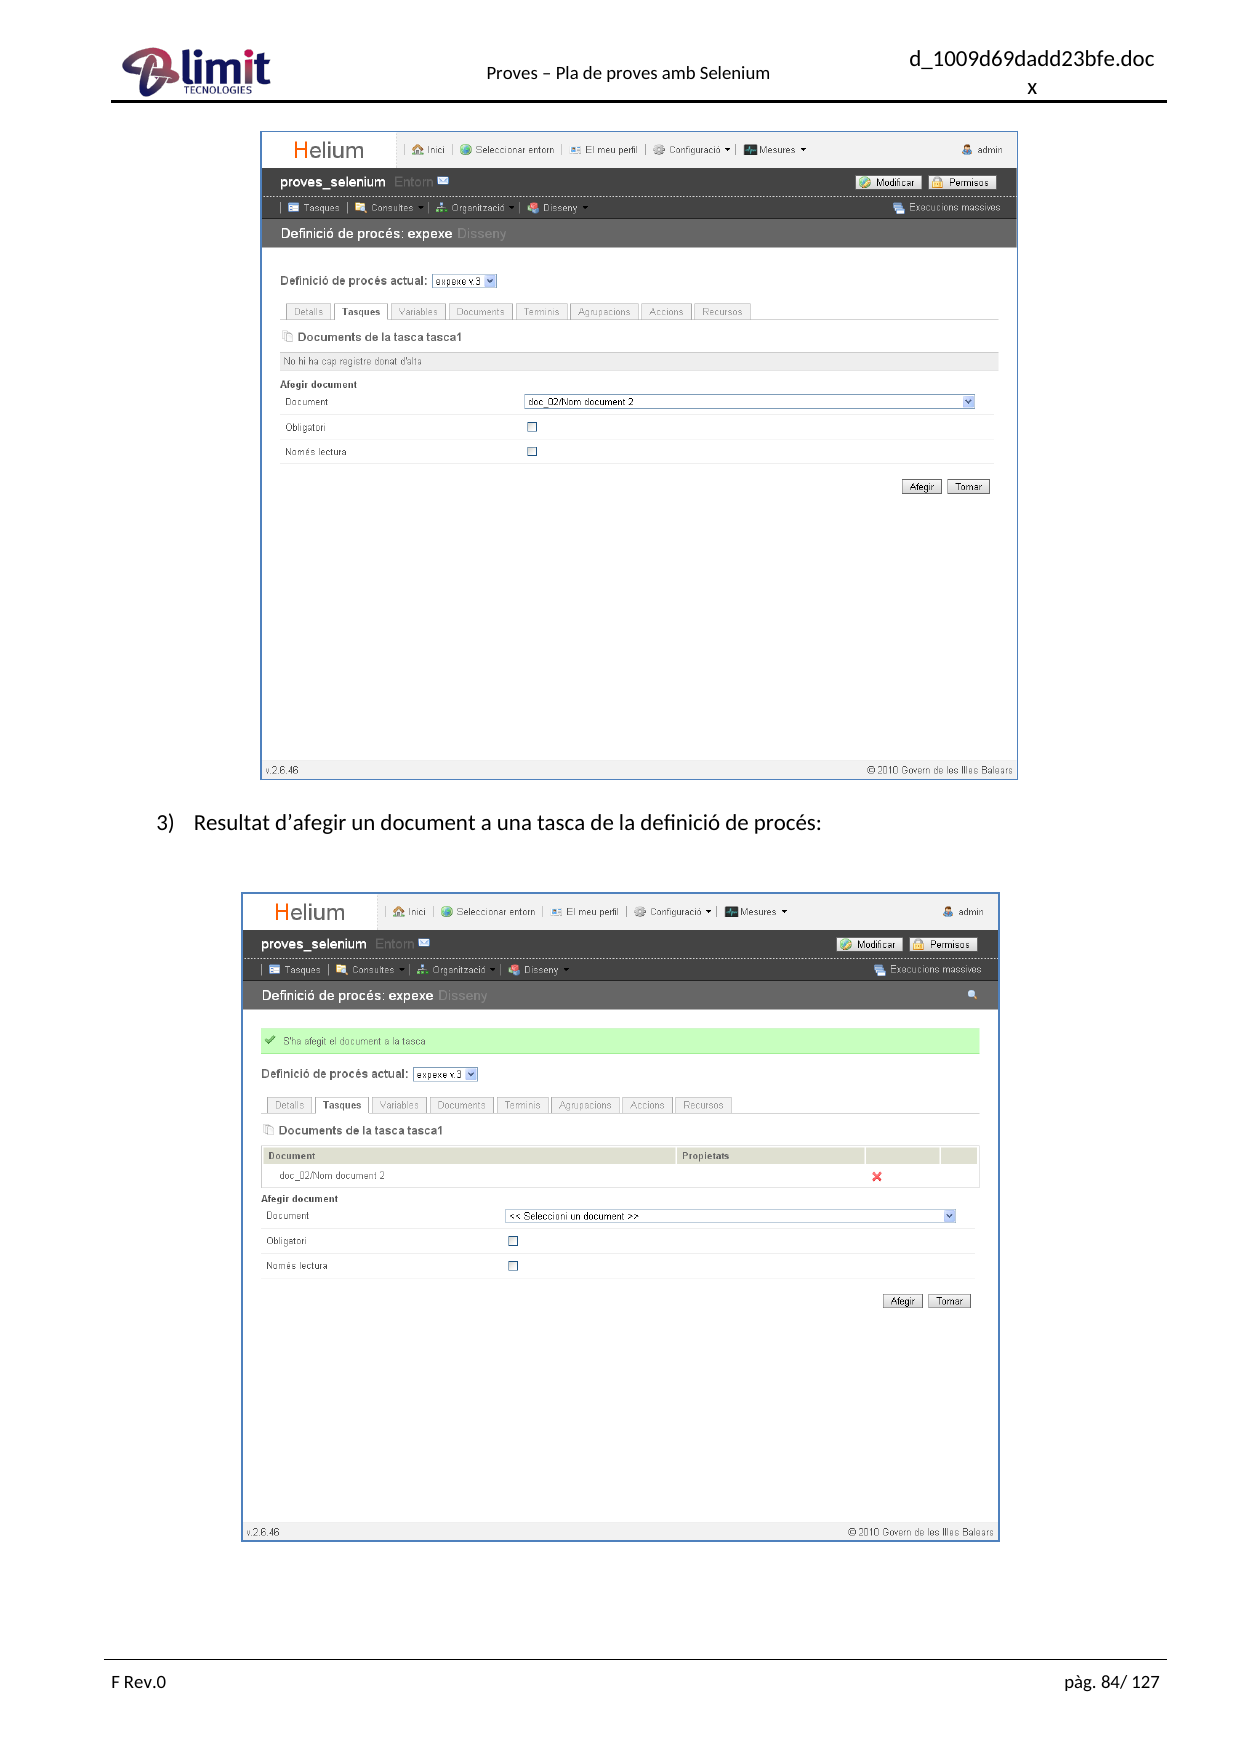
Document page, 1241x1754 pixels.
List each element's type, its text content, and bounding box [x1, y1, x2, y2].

picture [118, 45, 275, 100]
picture [262, 132, 1017, 779]
picture [243, 894, 998, 1540]
list Resultat d’afegir un document a una tasca de la definició de procés: [156, 808, 1122, 836]
